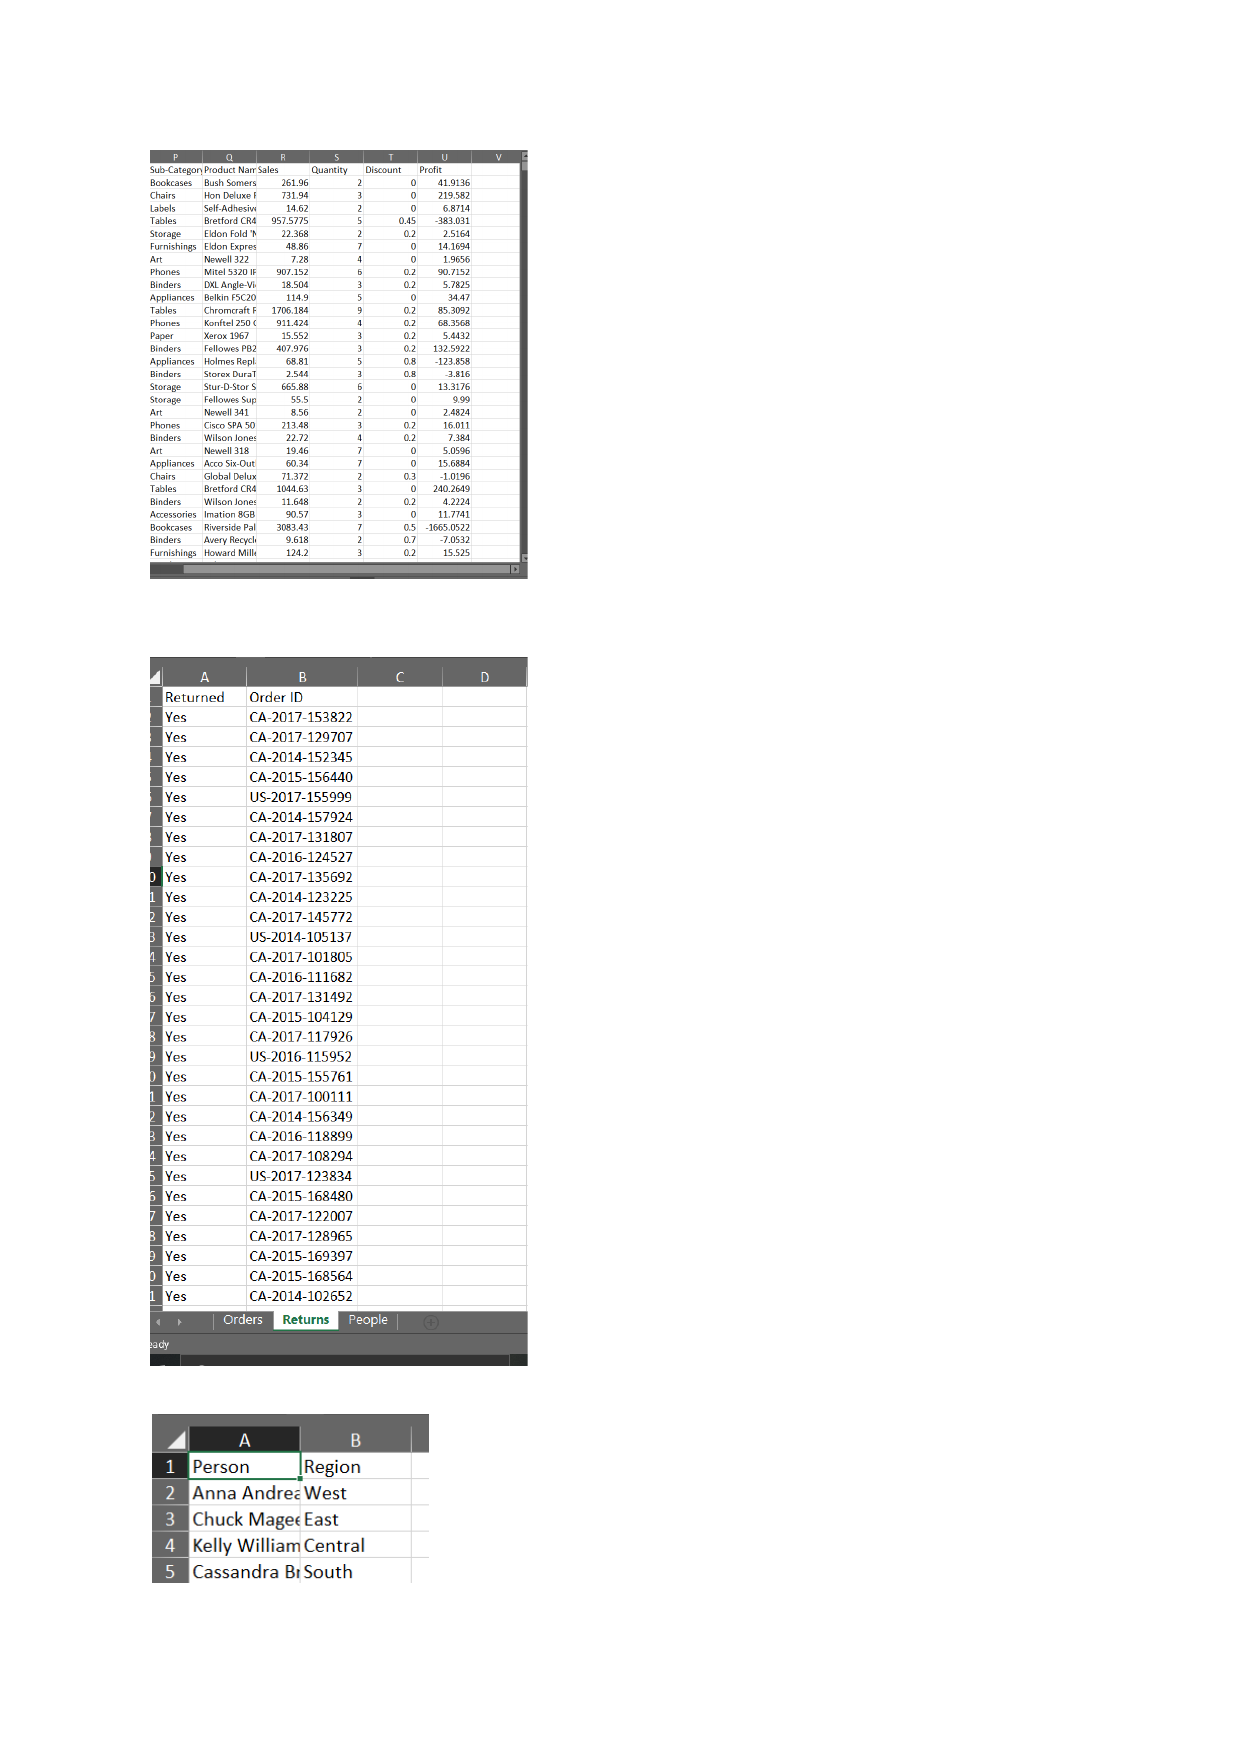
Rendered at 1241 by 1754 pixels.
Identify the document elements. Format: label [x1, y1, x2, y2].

picture [152, 1414, 429, 1583]
picture [150, 150, 528, 579]
picture [150, 657, 528, 1366]
